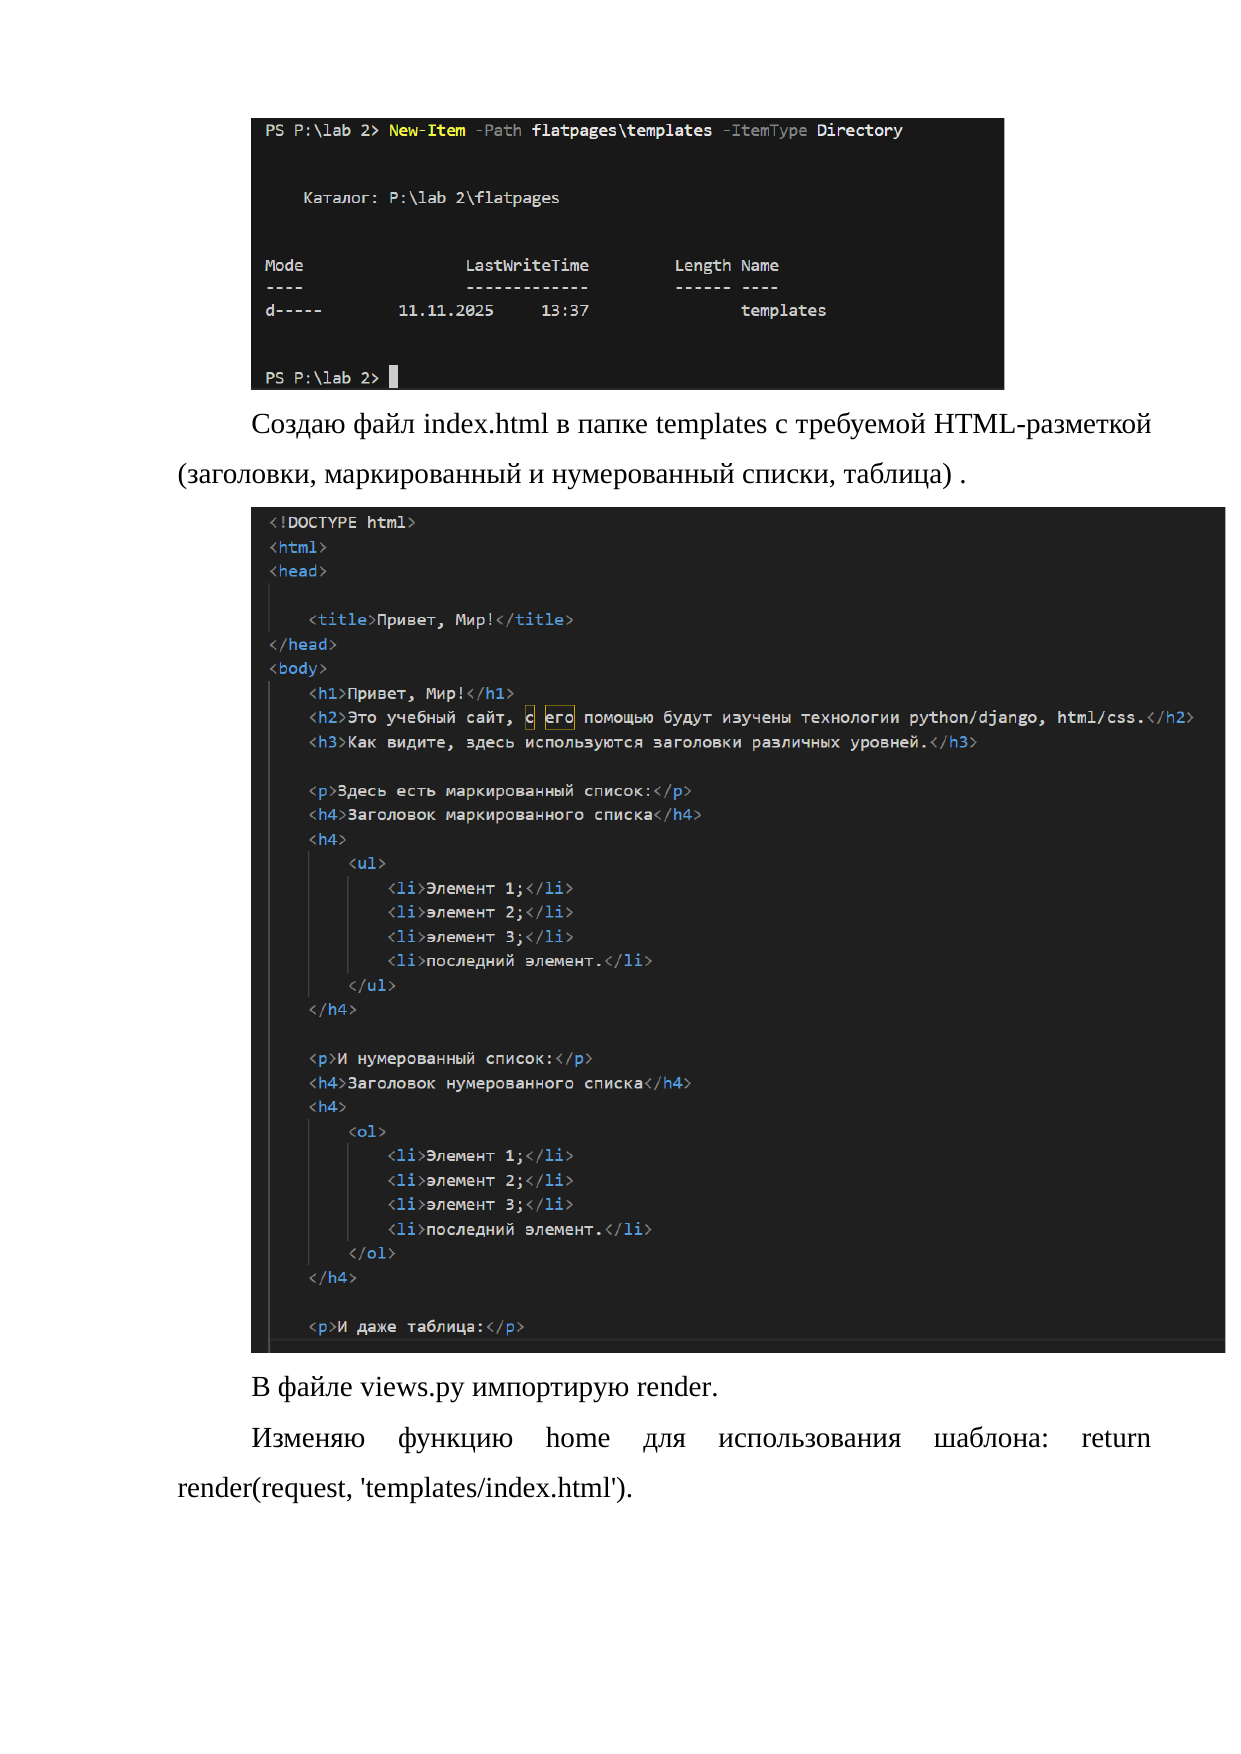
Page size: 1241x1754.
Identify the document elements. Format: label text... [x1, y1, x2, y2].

text Создаю файл index.html в папке templates с требуемой HTML-разметкой (заголовки, маркированный и нумерованный списки, таблица) . [177, 406, 1152, 490]
picture [251, 507, 1226, 1353]
text В файле views.py импортирую render. [177, 1369, 1152, 1403]
text Изменяю функцию home для использования шаблона: return render(request, 'templates/index.html'). [177, 1420, 1152, 1504]
picture [251, 118, 1005, 390]
